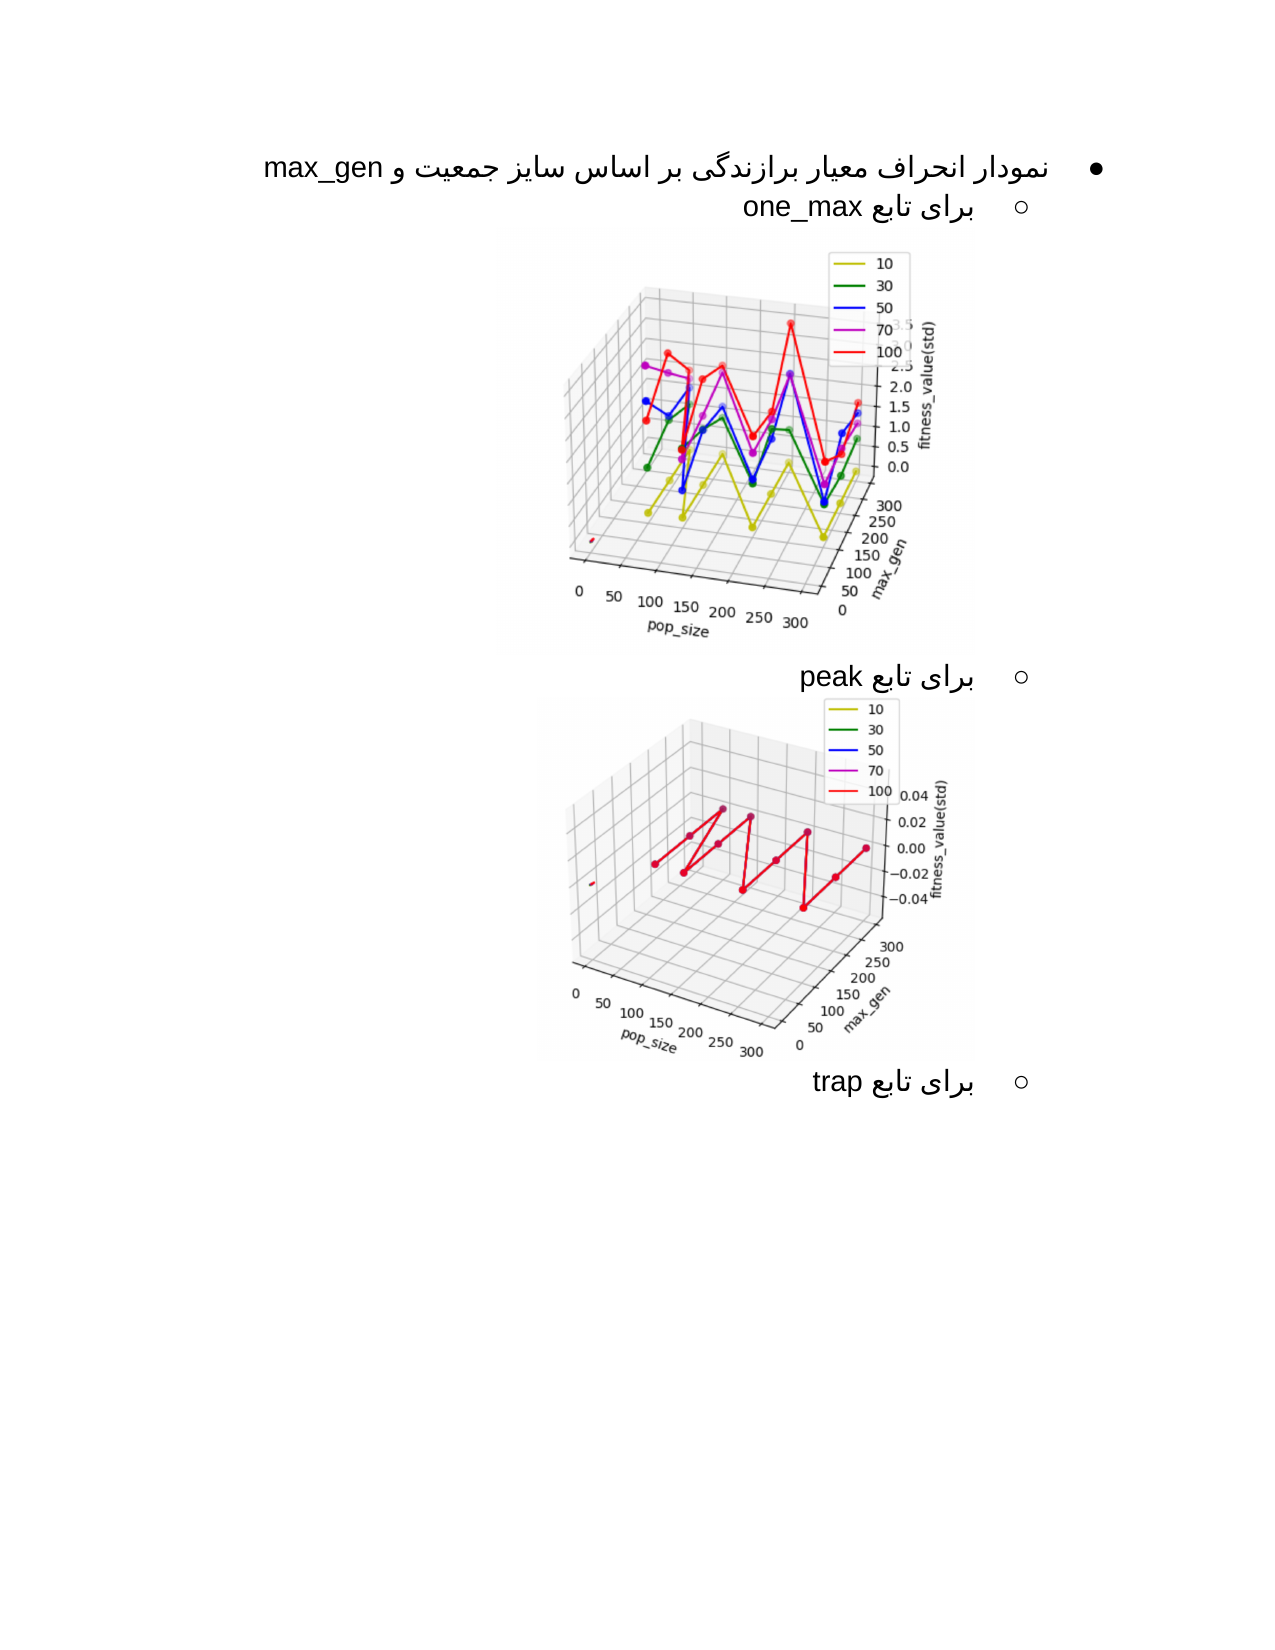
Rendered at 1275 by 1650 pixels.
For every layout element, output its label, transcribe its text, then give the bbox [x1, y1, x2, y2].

picture [537, 697, 975, 1061]
list برای تابع peak [150, 659, 1012, 692]
picture [495, 227, 975, 655]
list برای تابع trap [150, 1064, 1012, 1098]
list نمودار انحراف معیار برازندگی بر اساس سایز جمعیت و max_gen [150, 150, 1087, 183]
list برای تابع one_max [150, 188, 1012, 222]
